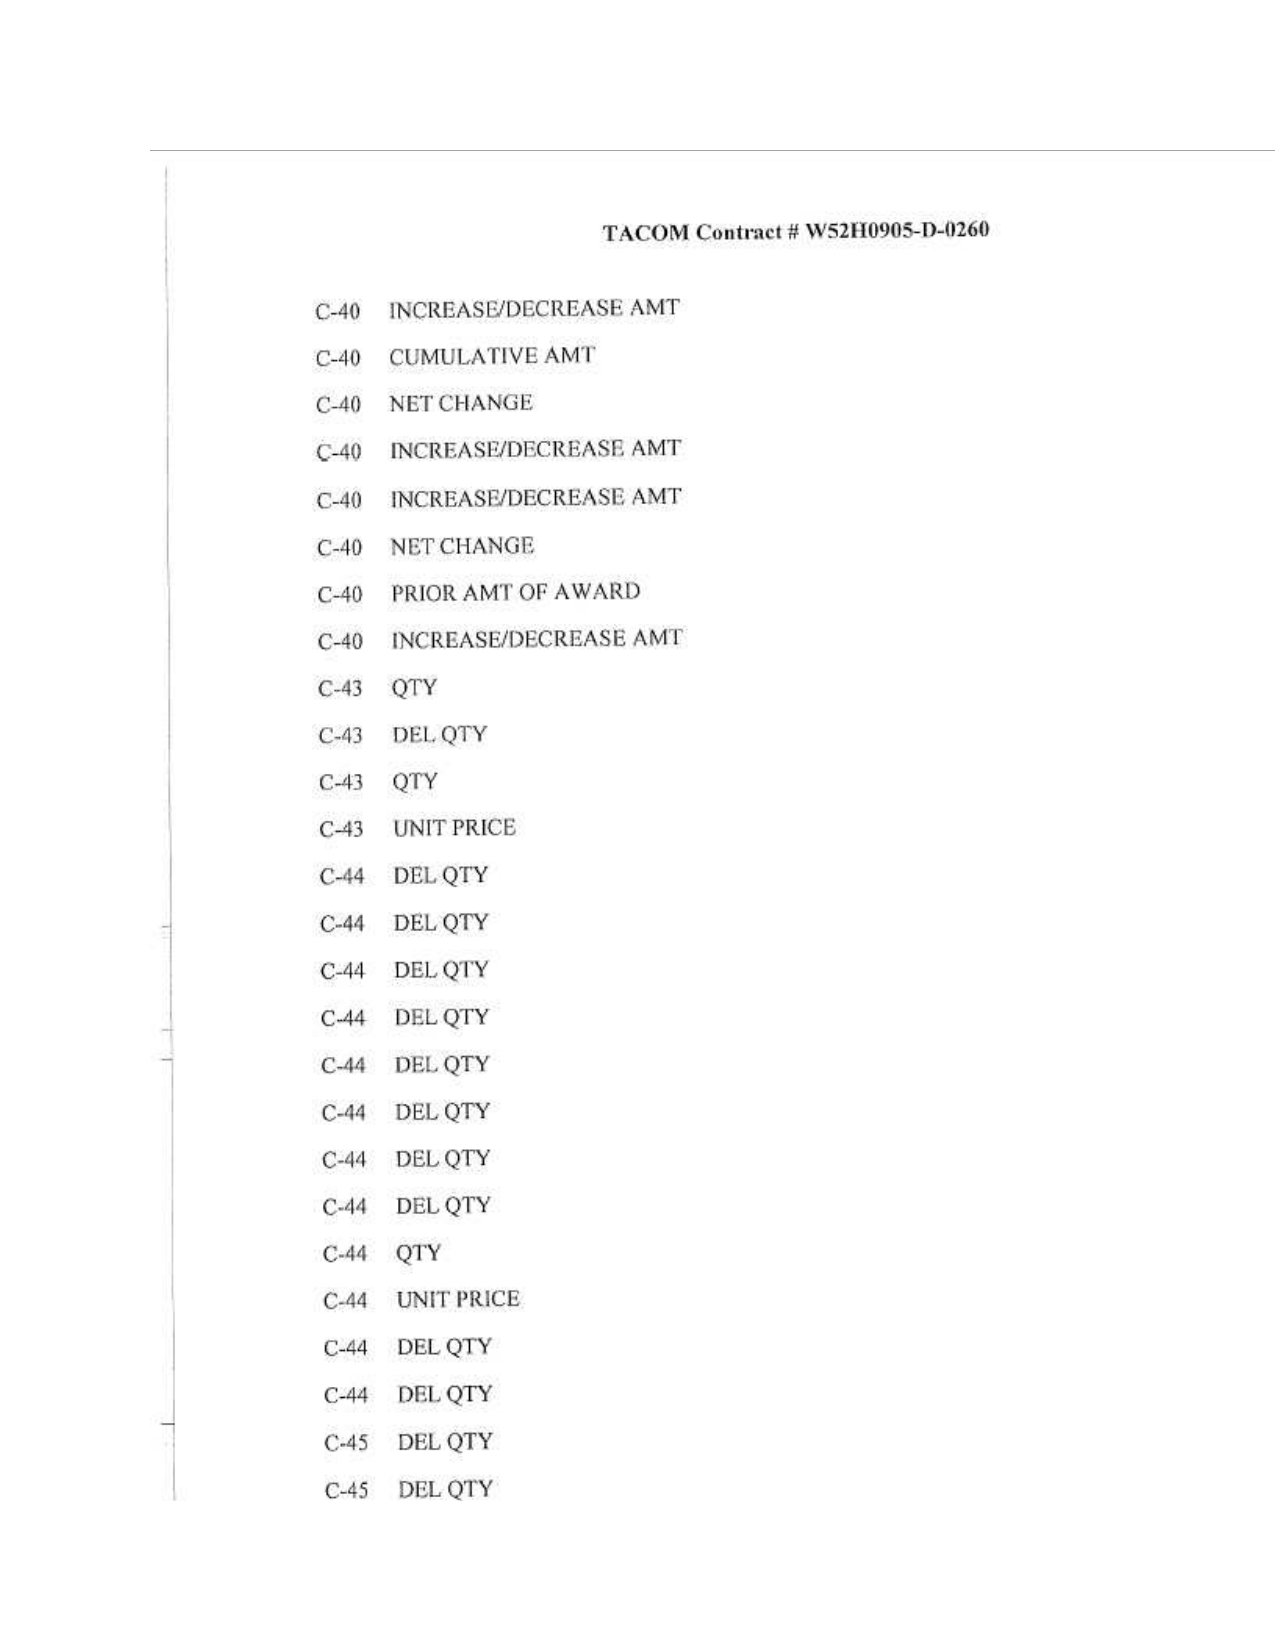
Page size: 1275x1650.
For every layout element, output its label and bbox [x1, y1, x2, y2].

picture [150, 150, 1275, 1501]
